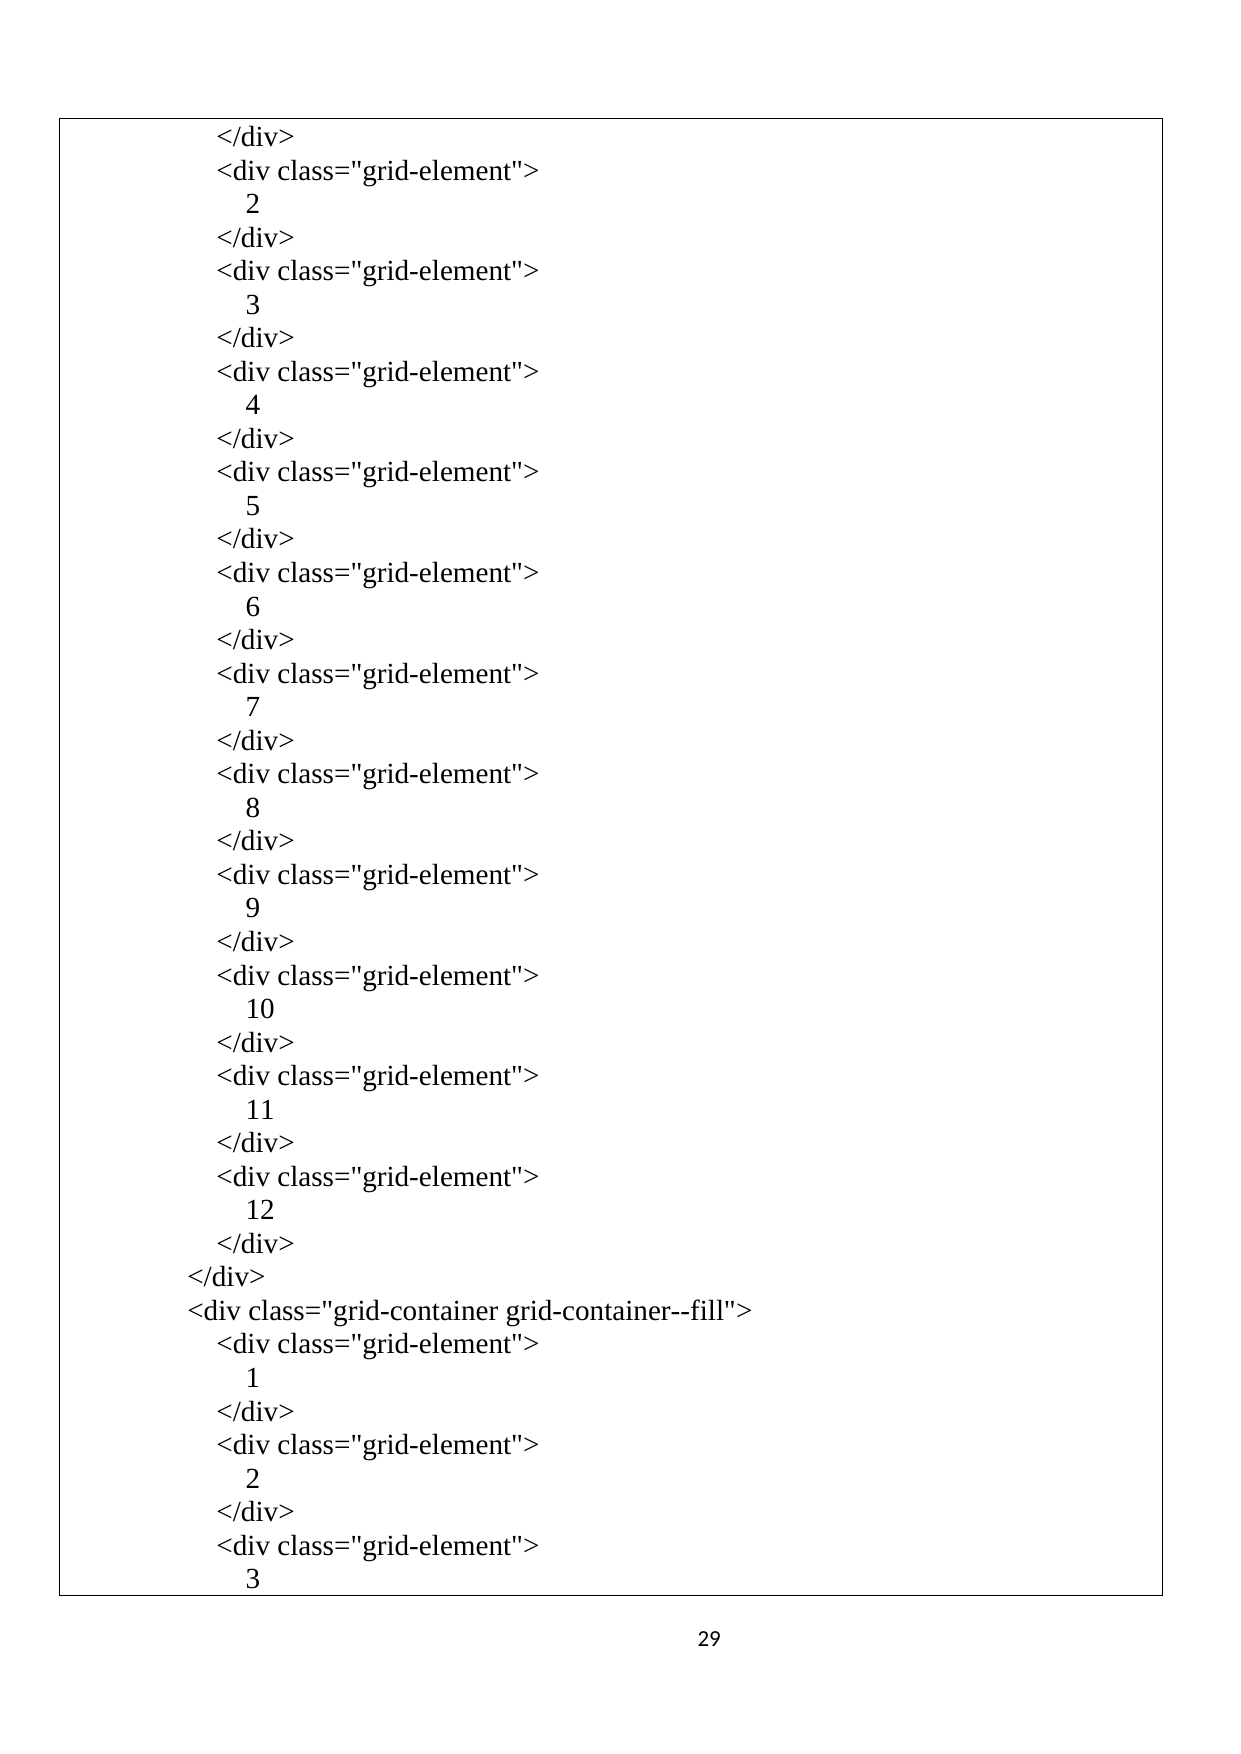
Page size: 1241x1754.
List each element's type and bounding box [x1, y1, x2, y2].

table_header [60, 119, 1162, 1595]
